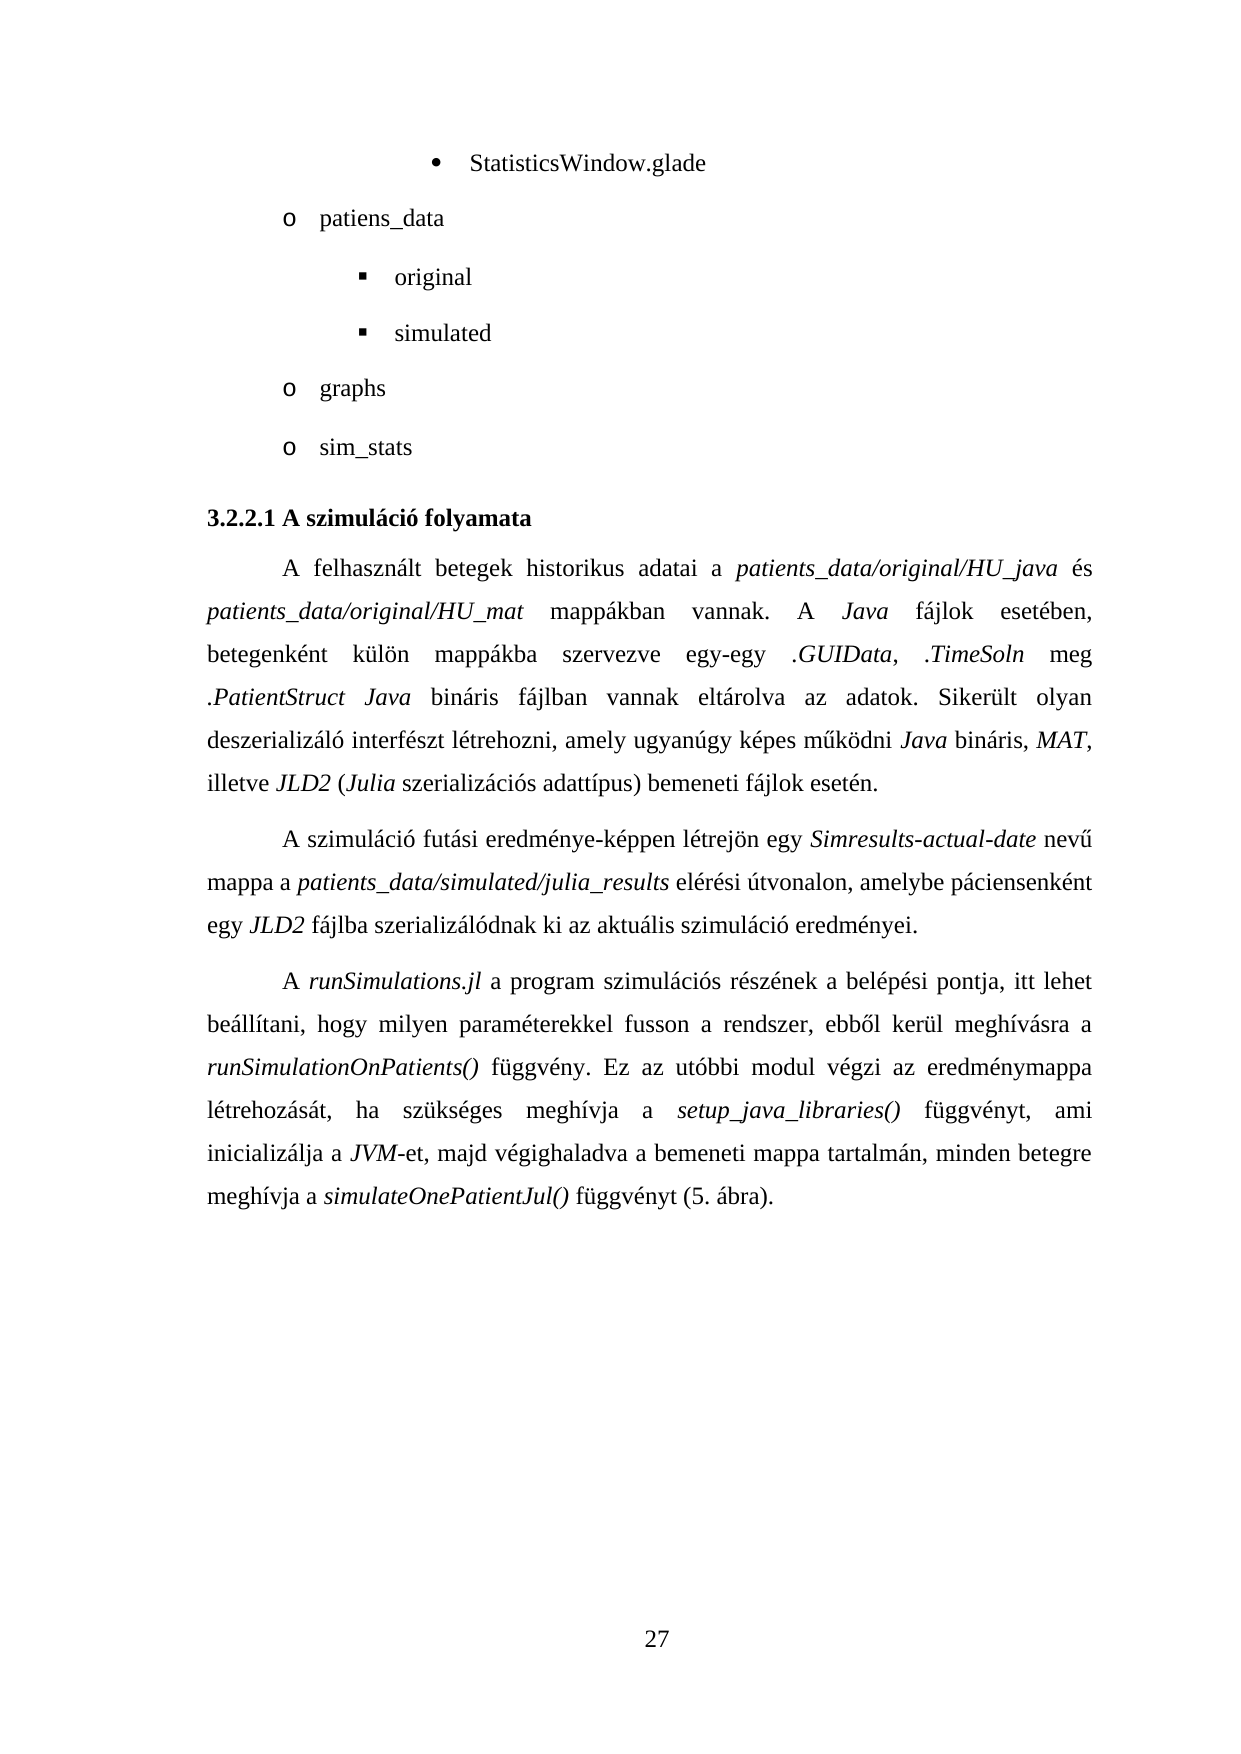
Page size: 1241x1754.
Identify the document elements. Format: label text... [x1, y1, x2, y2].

text A felhasznált betegek historikus adatai a patients_data/original/HU_java és patients_data/original/HU_mat mappákban vannak. A Java fájlok esetében, betegenként külön mappákba szervezve egy-egy .GUIData, .TimeSoln meg .PatientStruct Java bináris fájlban vannak eltárolva az adatok. Sikerült olyan deszerializáló interfészt létrehozni, amely ugyanúgy képes működni Java bináris, MAT, illetve JLD2 (Julia szerializációs adattípus) bemeneti fájlok esetén. [207, 553, 1092, 797]
list simulated [357, 318, 1092, 346]
text A runSimulations.jl a program szimulációs részének a belépési pontja, itt lehet beállítani, hogy milyen paraméterekkel fusson a rendszer, ebből kerül meghívásra a runSimulationOnPatients() függvény. Ez az utóbbi modul végzi az eredménymappa létrehozását, ha szükséges meghívja a setup_java_libraries() függvényt, ami inicializálja a JVM-et, majd végighaladva a bemeneti mappa tartalmán, minden betegre meghívja a simulateOnePatientJul() függvényt (5. ábra). [207, 966, 1092, 1210]
list patiens_data [282, 203, 1092, 234]
list original [357, 262, 1092, 291]
list sim_stats [282, 432, 1092, 463]
list graphs [282, 373, 1092, 404]
list StatisticsWindow.glade [432, 148, 1092, 176]
subtitle A szimuláció folyamata [207, 503, 1092, 532]
text A szimuláció futási eredménye-képpen létrejön egy Simresults-actual-date nevű mappa a patients_data/simulated/julia_results elérési útvonalon, amelybe páciensenként egy JLD2 fájlba szerializálódnak ki az aktuális szimuláció eredményei. [207, 824, 1092, 939]
